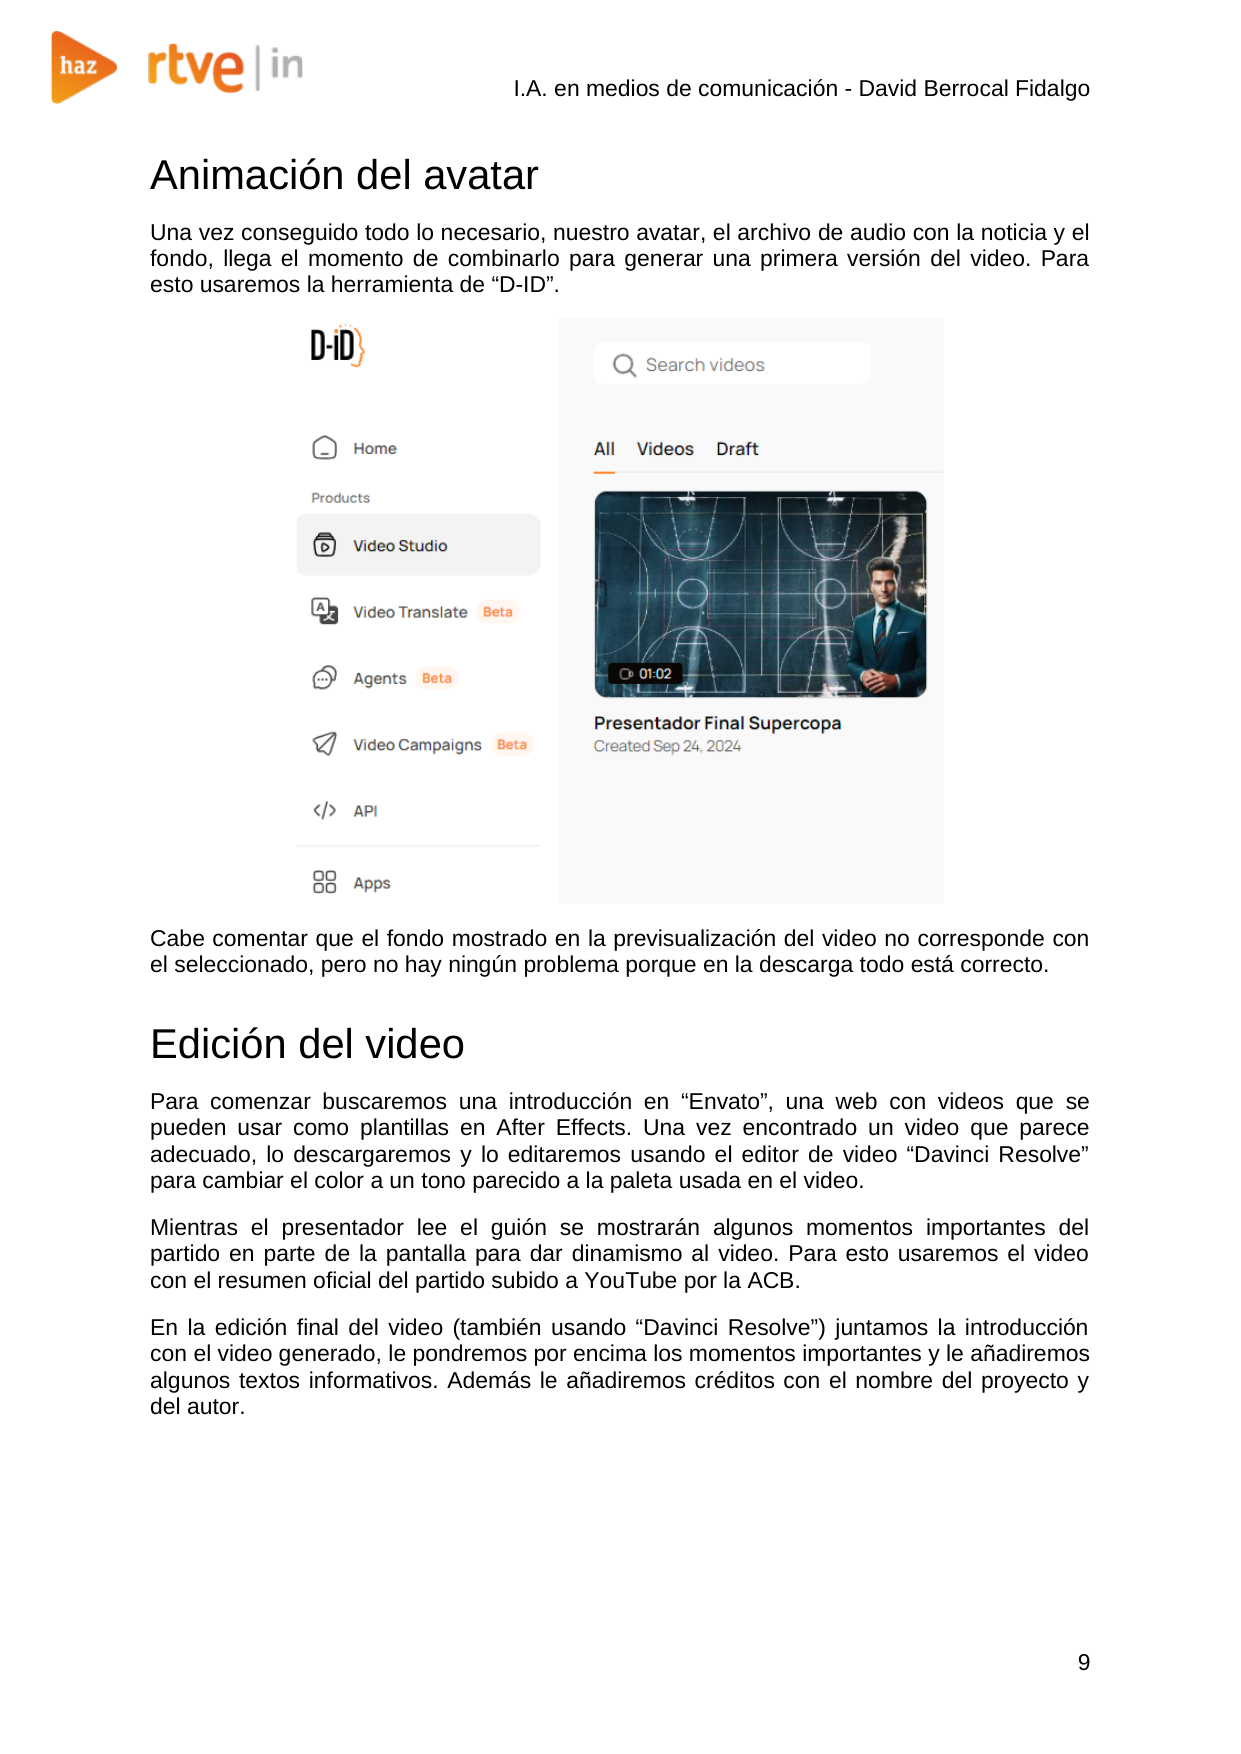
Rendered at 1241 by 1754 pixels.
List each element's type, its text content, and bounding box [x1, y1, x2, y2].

picture [296, 318, 944, 904]
picture [51, 31, 303, 104]
text Cabe comentar que el fondo mostrado en la previsualización del video no corresponde con el seleccionado, pero no hay ningún problema porque en la descarga todo está correcto. [150, 925, 1090, 977]
text Mientras el presentador lee el guión se mostrarán algunos momentos importantes del partido en parte de la pantalla para dar dinamismo al video. Para esto usaremos el video con el resumen oficial del partido subido a YouTube por la ACB. [150, 1214, 1090, 1293]
subtitle Edición del video [150, 1019, 1090, 1067]
text Para comenzar buscaremos una introducción en “Envato”, una web con videos que se pueden usar como plantillas en After Effects. Una vez encontrado un video que parece adecuado, lo descargaremos y lo editaremos usando el editor de video “Davinci Resolve” para cambiar el color a un tono parecido a la paleta usada en el video. [150, 1088, 1090, 1193]
text En la edición final del video (también usando “Davinci Resolve”) juntamos la introducción con el video generado, le pondremos por encima los momentos importantes y le añadiremos algunos textos informativos. Además le añadiremos créditos con el nombre del proyecto y del autor. [150, 1314, 1090, 1419]
text Una vez conseguido todo lo necesario, nuestro avatar, el archivo de audio con la noticia y el fondo, llega el momento de combinarlo para generar una primera versión del video. Para esto usaremos la herramienta de “D-ID”. [150, 219, 1090, 298]
subtitle Animación del avatar [150, 150, 1090, 198]
